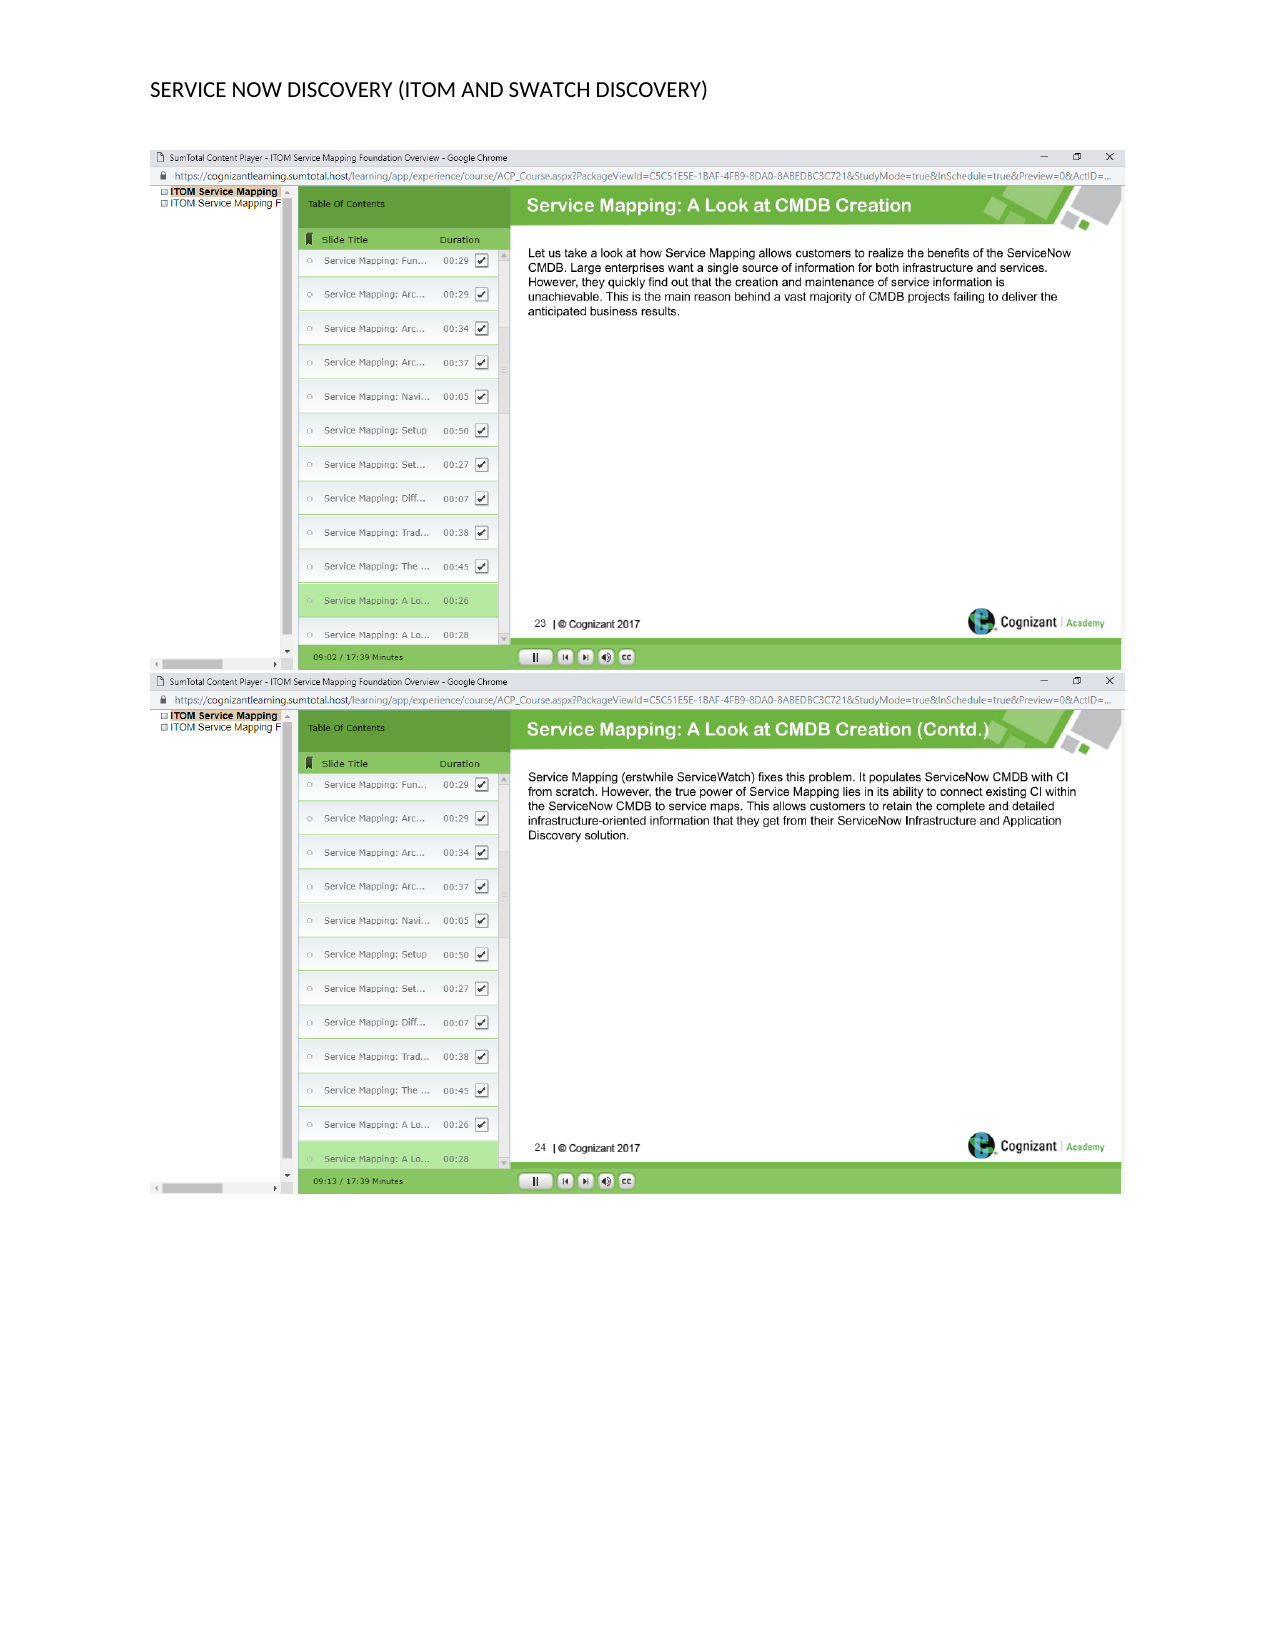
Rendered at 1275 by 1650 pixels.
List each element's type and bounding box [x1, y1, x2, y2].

picture [150, 150, 1125, 670]
picture [150, 673, 1125, 1194]
